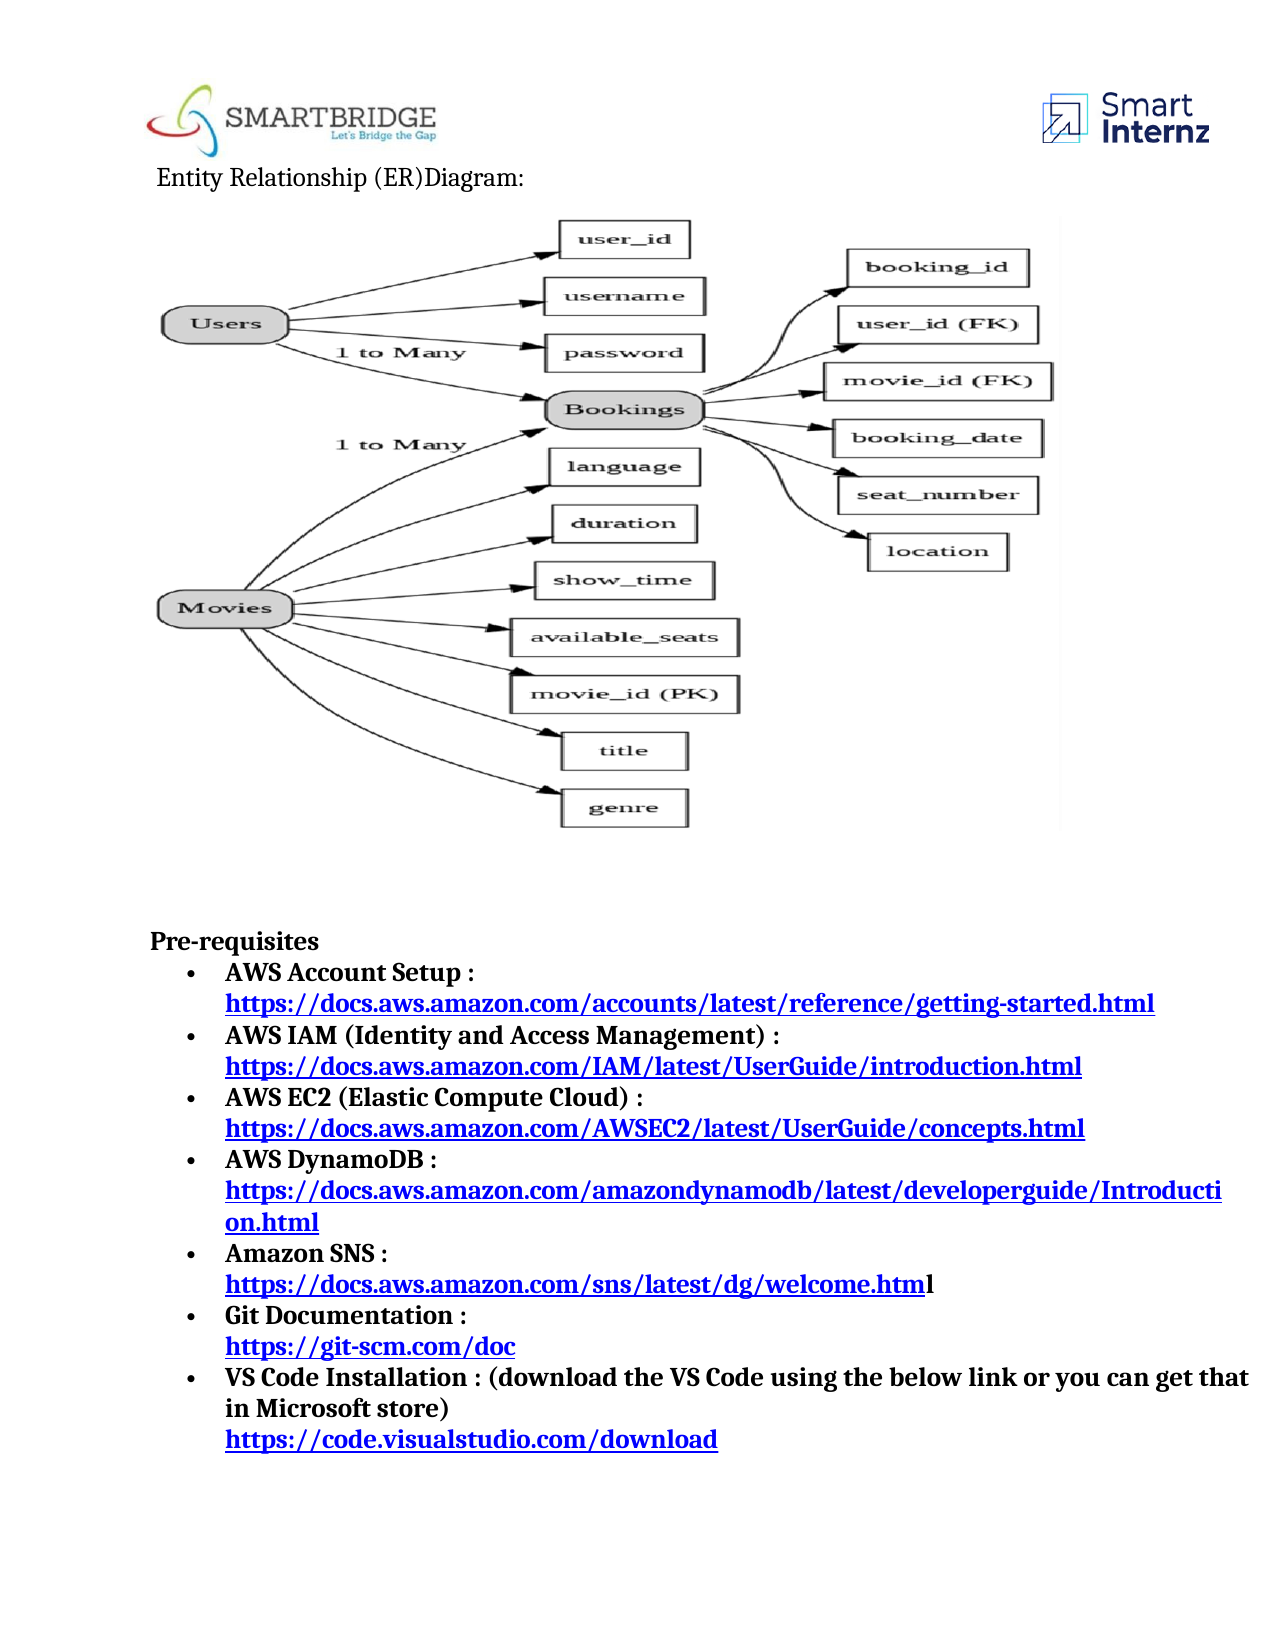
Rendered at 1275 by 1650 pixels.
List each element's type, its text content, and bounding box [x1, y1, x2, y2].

list AWS DynamoDB : https://docs.aws.amazon.com/amazondynamodb/latest/developerguide/Introducti on.html [187, 1144, 1261, 1238]
text Pre-requisites [150, 926, 1275, 957]
picture [143, 78, 439, 161]
list Amazon SNS : https://docs.aws.amazon.com/sns/latest/dg/welcome.html [187, 1238, 959, 1300]
list AWS EC2 (Elastic Compute Cloud) : https://docs.aws.amazon.com/AWSEC2/latest/UserGuide/concepts.html [187, 1082, 1120, 1144]
text https://code.visualstudio.com/download [225, 1424, 1275, 1456]
picture [155, 216, 1062, 831]
list VS Code Installation : (download the VS Code using the below link or you can get that in Microsoft store) [187, 1362, 1254, 1424]
picture [1042, 92, 1209, 143]
list AWS Account Setup : https://docs.aws.amazon.com/accounts/latest/reference/getting-started.html [187, 957, 1189, 1020]
text Entity Relationship (ER)Diagram: [156, 162, 1275, 193]
list Git Documentation : https://git-scm.com/doc [187, 1300, 528, 1362]
list AWS IAM (Identity and Access Management) : https://docs.aws.amazon.com/IAM/latest/UserGuide/introduction.html [187, 1020, 1113, 1082]
